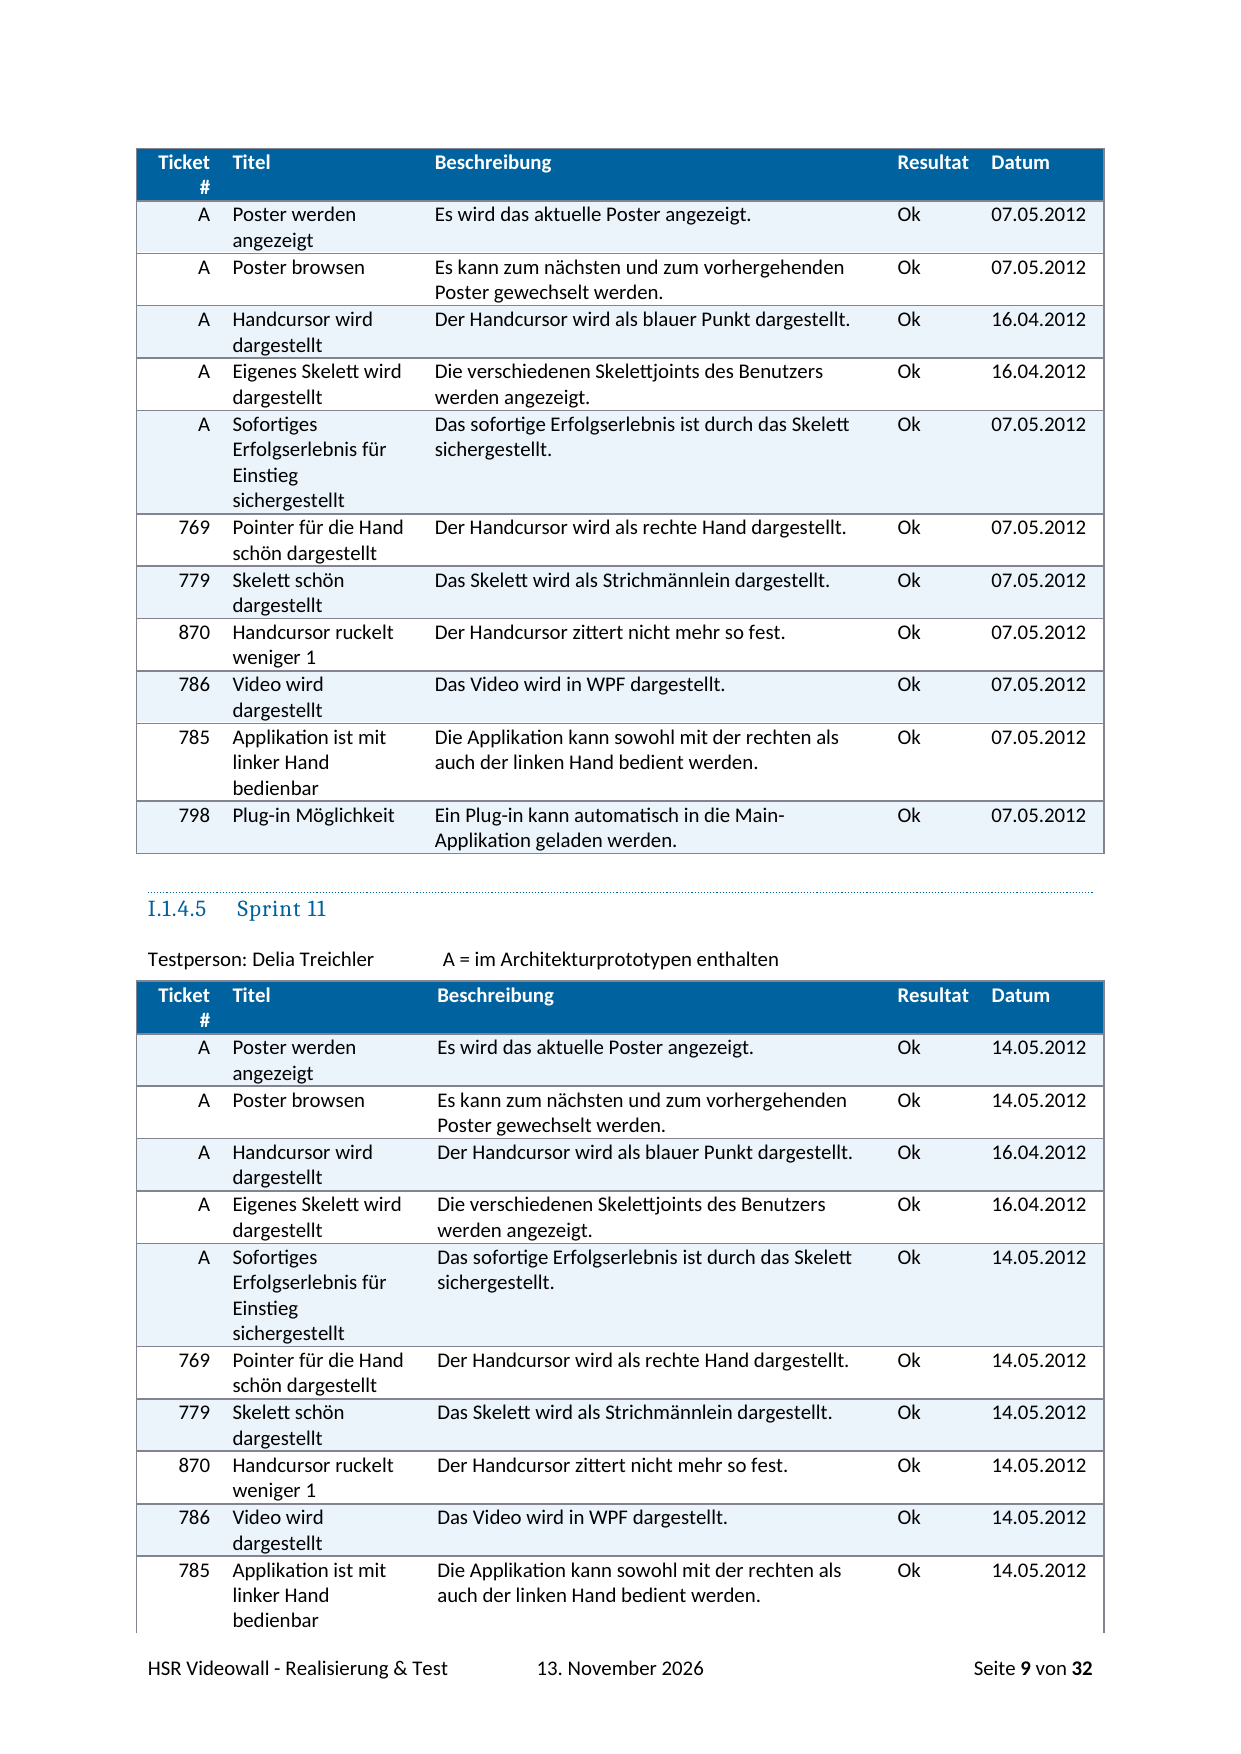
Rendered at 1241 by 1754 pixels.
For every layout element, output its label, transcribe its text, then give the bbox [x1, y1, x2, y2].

table_cell Das sofortige Erfolgserlebnis ist durch das Skelett sichergestellt. [423, 411, 886, 513]
table_cell 14.05.2012 [980, 1347, 1103, 1398]
table_cell 779 [137, 567, 221, 618]
table_cell 16.04.2012 [980, 306, 1103, 357]
table_cell A [137, 306, 221, 357]
table_header Ticket# [137, 982, 221, 1033]
table_cell Sofortiges Erfolgserlebnis für Einstieg sichergestellt [221, 411, 423, 513]
table_cell Poster browsen [221, 1087, 426, 1138]
table_cell 07.05.2012 [980, 567, 1103, 618]
table_cell Pointer für die Hand schön dargestellt [221, 1347, 426, 1398]
table_cell Ok [886, 802, 980, 853]
table_cell Sofortiges Erfolgserlebnis für Einstieg sichergestellt [221, 1244, 426, 1346]
table_cell Ok [886, 724, 980, 800]
table_cell Das Skelett wird als Strichmännlein dargestellt. [426, 1400, 886, 1450]
table_cell 14.05.2012 [980, 1035, 1103, 1085]
table_cell 07.05.2012 [980, 202, 1103, 252]
table_cell 785 [137, 724, 221, 800]
table_cell 779 [137, 1400, 221, 1450]
table_cell 16.04.2012 [980, 359, 1103, 409]
table_cell Das sofortige Erfolgserlebnis ist durch das Skelett sichergestellt. [426, 1244, 886, 1346]
table_cell 07.05.2012 [980, 515, 1103, 565]
table_cell 16.04.2012 [980, 1139, 1103, 1190]
table_cell Ok [886, 1244, 980, 1346]
table_cell Der Handcursor wird als rechte Hand dargestellt. [423, 515, 886, 565]
table_cell 14.05.2012 [980, 1557, 1103, 1633]
table_cell Ok [886, 202, 980, 252]
table_cell Ok [886, 1557, 980, 1633]
table_cell A [137, 1035, 221, 1085]
table_cell Es kann zum nächsten und zum vorhergehenden Poster gewechselt werden. [426, 1087, 886, 1138]
table_cell Der Handcursor wird als blauer Punkt dargestellt. [423, 306, 886, 357]
table_cell Eigenes Skelett wird dargestellt [221, 1192, 426, 1242]
table_cell Handcursor wird dargestellt [221, 1139, 426, 1190]
table_cell A [137, 1244, 221, 1346]
table_cell 14.05.2012 [980, 1505, 1103, 1555]
table_cell Der Handcursor wird als rechte Hand dargestellt. [426, 1347, 886, 1398]
text Testperson: Delia Treichler A = im Architekturprototypen enthalten [148, 947, 1093, 972]
table_cell Ok [886, 306, 980, 357]
table_cell Der Handcursor zittert nicht mehr so fest. [423, 619, 886, 670]
table_cell 14.05.2012 [980, 1452, 1103, 1503]
table_cell Ok [886, 1347, 980, 1398]
table_cell Ok [886, 567, 980, 618]
table_cell Das Video wird in WPF dargestellt. [423, 672, 886, 722]
table_cell Es kann zum nächsten und zum vorhergehenden Poster gewechselt werden. [423, 254, 886, 305]
table_cell A [137, 254, 221, 305]
table_cell Ok [886, 1087, 980, 1138]
subtitle Sprint 11 [148, 892, 1093, 922]
table_cell 14.05.2012 [980, 1087, 1103, 1138]
table_cell Es wird das aktuelle Poster angezeigt. [426, 1035, 886, 1085]
table_cell Video wird dargestellt [221, 672, 423, 722]
table_cell 785 [137, 1557, 221, 1633]
table_cell Ok [886, 1452, 980, 1503]
table_header Resultat [886, 149, 980, 200]
table_header Ticket# [137, 149, 221, 200]
table_cell 798 [137, 802, 221, 853]
table_cell 769 [137, 515, 221, 565]
table_cell Es wird das aktuelle Poster angezeigt. [423, 202, 886, 252]
table_cell Ein Plug-in kann automatisch in die Main-Applikation geladen werden. [423, 802, 886, 853]
table_cell 14.05.2012 [980, 1400, 1103, 1450]
table_cell 870 [137, 1452, 221, 1503]
table_cell Der Handcursor wird als blauer Punkt dargestellt. [426, 1139, 886, 1190]
table_cell Die Applikation kann sowohl mit der rechten als auch der linken Hand bedient werden. [426, 1557, 886, 1633]
table_cell Ok [886, 1139, 980, 1190]
table_cell Plug-in Möglichkeit [221, 802, 423, 853]
table_cell 786 [137, 1505, 221, 1555]
table_cell Ok [886, 1400, 980, 1450]
table_cell 870 [137, 619, 221, 670]
table_cell A [137, 1087, 221, 1138]
table_cell Die Applikation kann sowohl mit der rechten als auch der linken Hand bedient werden. [423, 724, 886, 800]
table_cell 14.05.2012 [980, 1244, 1103, 1346]
table_cell Skelett schön dargestellt [221, 567, 423, 618]
table_header Resultat [886, 982, 980, 1033]
table_cell Ok [886, 1035, 980, 1085]
table_cell Das Video wird in WPF dargestellt. [426, 1505, 886, 1555]
table_cell Skelett schön dargestellt [221, 1400, 426, 1450]
table_cell 07.05.2012 [980, 254, 1103, 305]
table_header Beschreibung [423, 149, 886, 200]
table_cell Handcursor ruckelt weniger 1 [221, 619, 423, 670]
table_cell A [137, 1192, 221, 1242]
table_cell Das Skelett wird als Strichmännlein dargestellt. [423, 567, 886, 618]
table_cell Pointer für die Hand schön dargestellt [221, 515, 423, 565]
table_cell 786 [137, 672, 221, 722]
table_header Datum [980, 149, 1103, 200]
table_cell Handcursor wird dargestellt [221, 306, 423, 357]
table_cell 07.05.2012 [980, 802, 1103, 853]
table_cell Ok [886, 515, 980, 565]
table_cell Handcursor ruckelt weniger 1 [221, 1452, 426, 1503]
table_cell Ok [886, 1192, 980, 1242]
table_cell 07.05.2012 [980, 619, 1103, 670]
table_cell Poster werden angezeigt [221, 1035, 426, 1085]
table_cell A [137, 1139, 221, 1190]
table_cell Ok [886, 359, 980, 409]
table_cell A [137, 202, 221, 252]
table_header Titel [221, 982, 426, 1033]
table_cell 07.05.2012 [980, 724, 1103, 800]
table_cell A [137, 359, 221, 409]
table_header Titel [221, 149, 423, 200]
table_cell 07.05.2012 [980, 672, 1103, 722]
table_cell 16.04.2012 [980, 1192, 1103, 1242]
table_cell A [137, 411, 221, 513]
table_cell Die verschiedenen Skelettjoints des Benutzers werden angezeigt. [423, 359, 886, 409]
table_cell Der Handcursor zittert nicht mehr so fest. [426, 1452, 886, 1503]
table_cell 07.05.2012 [980, 411, 1103, 513]
table_cell Ok [886, 1505, 980, 1555]
table_cell Ok [886, 672, 980, 722]
table_cell Die verschiedenen Skelettjoints des Benutzers werden angezeigt. [426, 1192, 886, 1242]
table_header Beschreibung [426, 982, 886, 1033]
table_cell Ok [886, 411, 980, 513]
table_cell Applikation ist mit linker Hand bedienbar [221, 1557, 426, 1633]
table_cell Ok [886, 619, 980, 670]
table_cell Applikation ist mit linker Hand bedienbar [221, 724, 423, 800]
table_cell Ok [886, 254, 980, 305]
table_cell Video wird dargestellt [221, 1505, 426, 1555]
table_cell Eigenes Skelett wird dargestellt [221, 359, 423, 409]
table_cell Poster werden angezeigt [221, 202, 423, 252]
table_header Datum [980, 982, 1103, 1033]
table_cell Poster browsen [221, 254, 423, 305]
table_cell 769 [137, 1347, 221, 1398]
